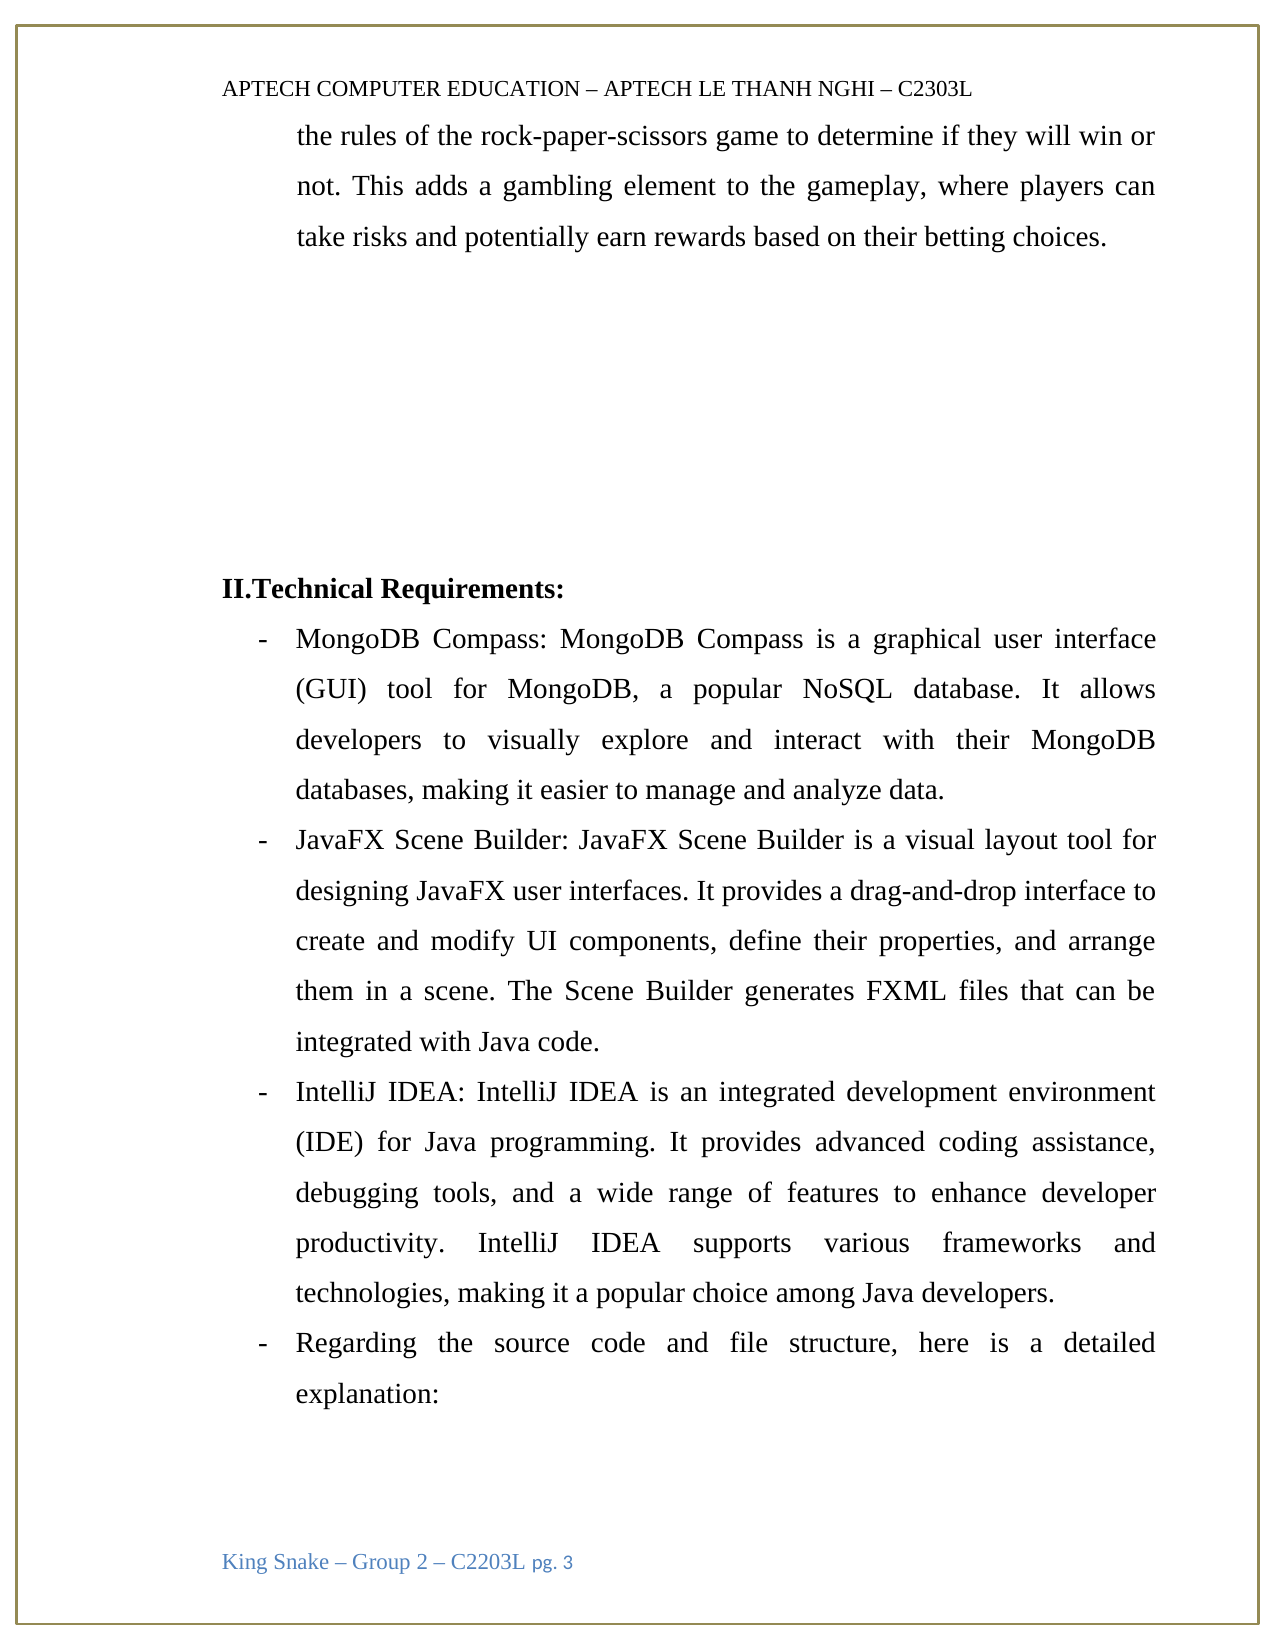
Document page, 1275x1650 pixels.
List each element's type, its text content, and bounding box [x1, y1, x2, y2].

list MongoDB Compass: MongoDB Compass is a graphical user interface (GUI) tool for MongoDB, a popular NoSQL database. It allows developers to visually explore and interact with their MongoDB databases, making it easier to manage and analyze data. [258, 621, 1157, 806]
text II.Technical Requirements: [222, 571, 1157, 604]
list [259, 118, 1157, 252]
list Regarding the source code and file structure, here is a detailed explanation: [258, 1326, 1157, 1409]
list IntelliJ IDEA: IntelliJ IDEA is an integrated development environment (IDE) for Java programming. It provides advanced coding assistance, debugging tools, and a wide range of features to enhance developer productivity. IntelliJ IDEA supports various frameworks and technologies, making it a popular choice among Java developers. [258, 1074, 1157, 1309]
list JavaFX Scene Builder: JavaFX Scene Builder is a visual layout tool for designing JavaFX user interfaces. It provides a drag-and-drop interface to create and modify UI components, define their properties, and arrange them in a scene. The Scene Builder generates FXML files that can be integrated with Java code. [258, 822, 1157, 1057]
